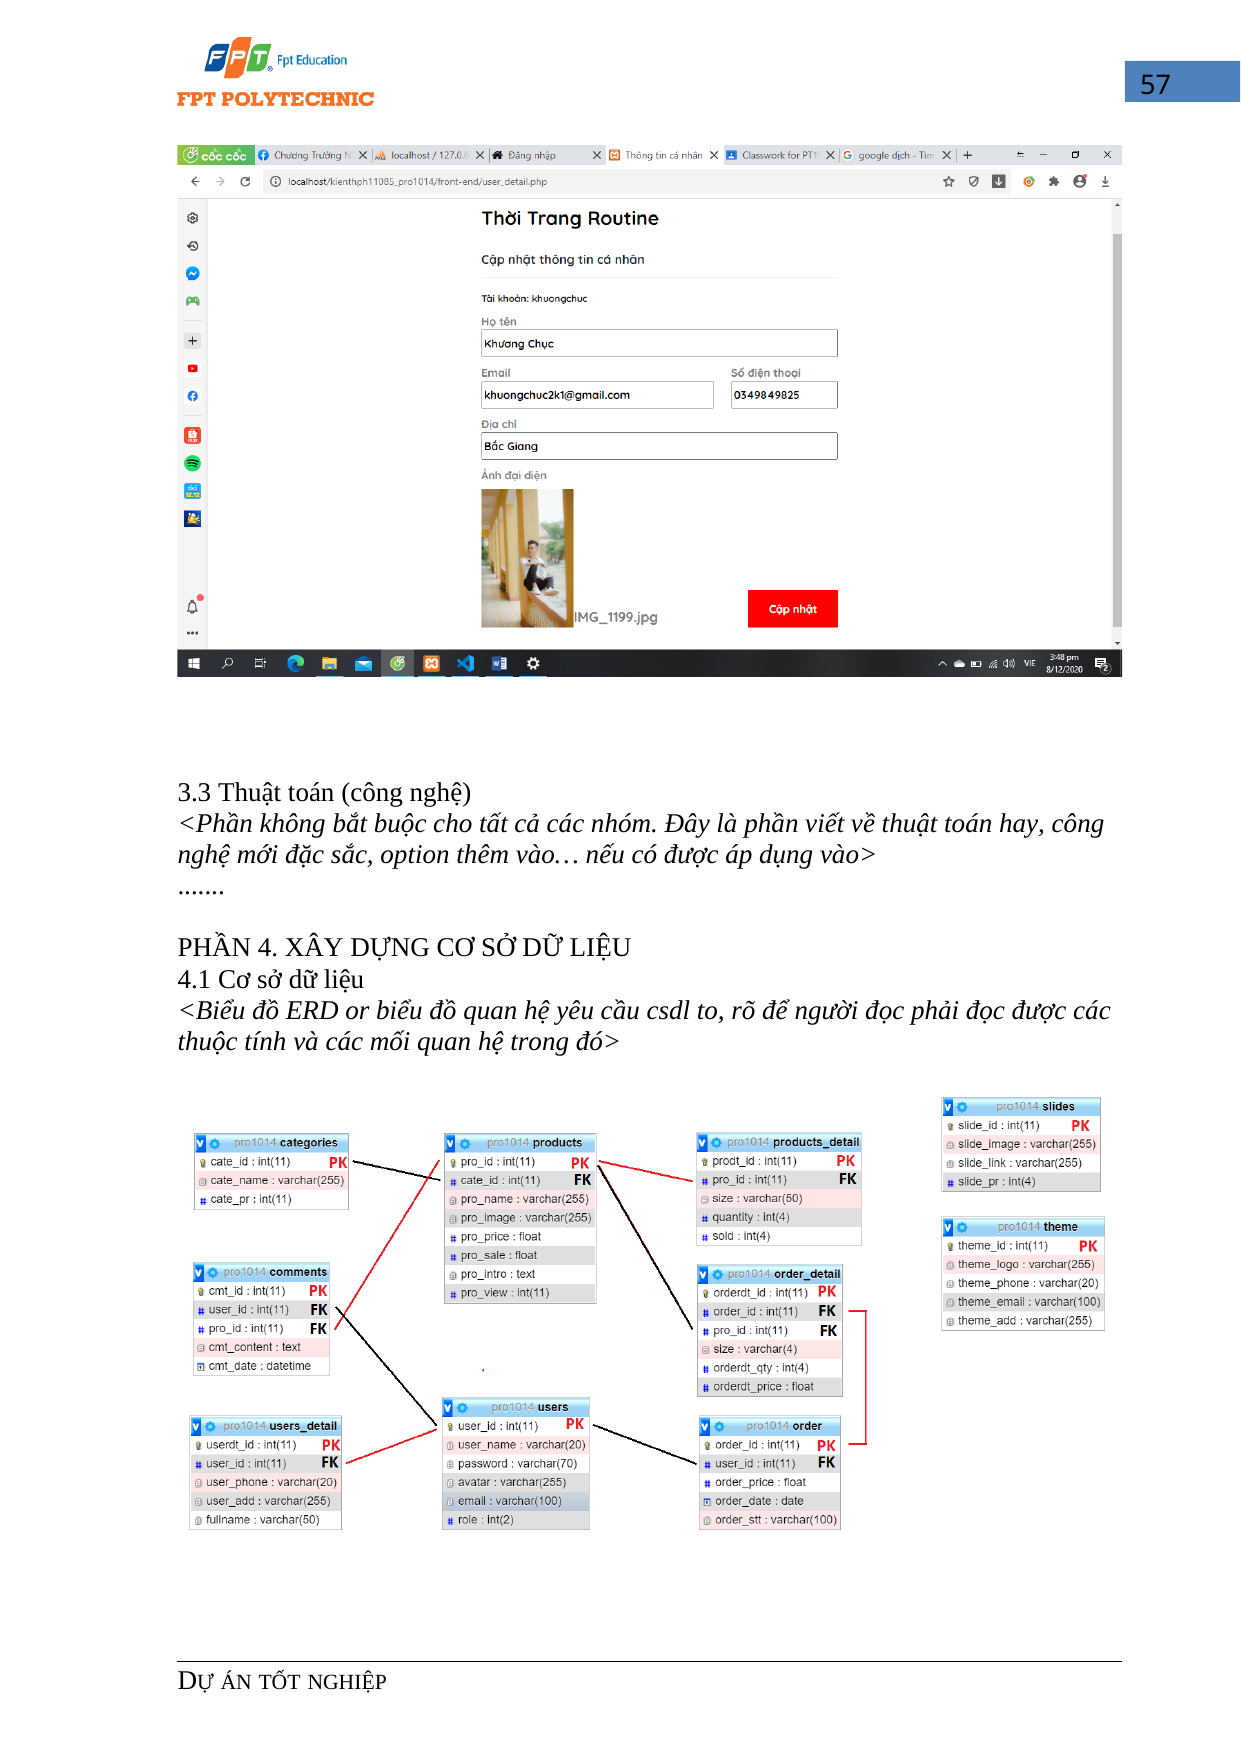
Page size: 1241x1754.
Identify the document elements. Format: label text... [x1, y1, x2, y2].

picture [177, 1093, 1123, 1544]
picture [177, 145, 1123, 677]
text <Phần không bắt buộc cho tất cả các nhóm. Đây là phần viết về thuật toán hay, công nghệ mới đặc sắc, option thêm vào… nếu có được áp dụng vào> [177, 807, 1122, 869]
picture [177, 37, 375, 106]
text ....... [177, 869, 1094, 900]
text <Biểu đồ ERD or biểu đồ quan hệ yêu cầu csdl to, rõ để người đọc phải đọc được các thuộc tính và các mối quan hệ trong đó> [177, 994, 1122, 1056]
subtitle 4.1 Cơ sở dữ liệu [177, 963, 1152, 994]
subtitle PHẦN 4. XÂY DỰNG CƠ SỞ DỮ LIỆU [177, 932, 1152, 963]
subtitle 3.3 Thuật toán (công nghệ) [177, 776, 1152, 807]
